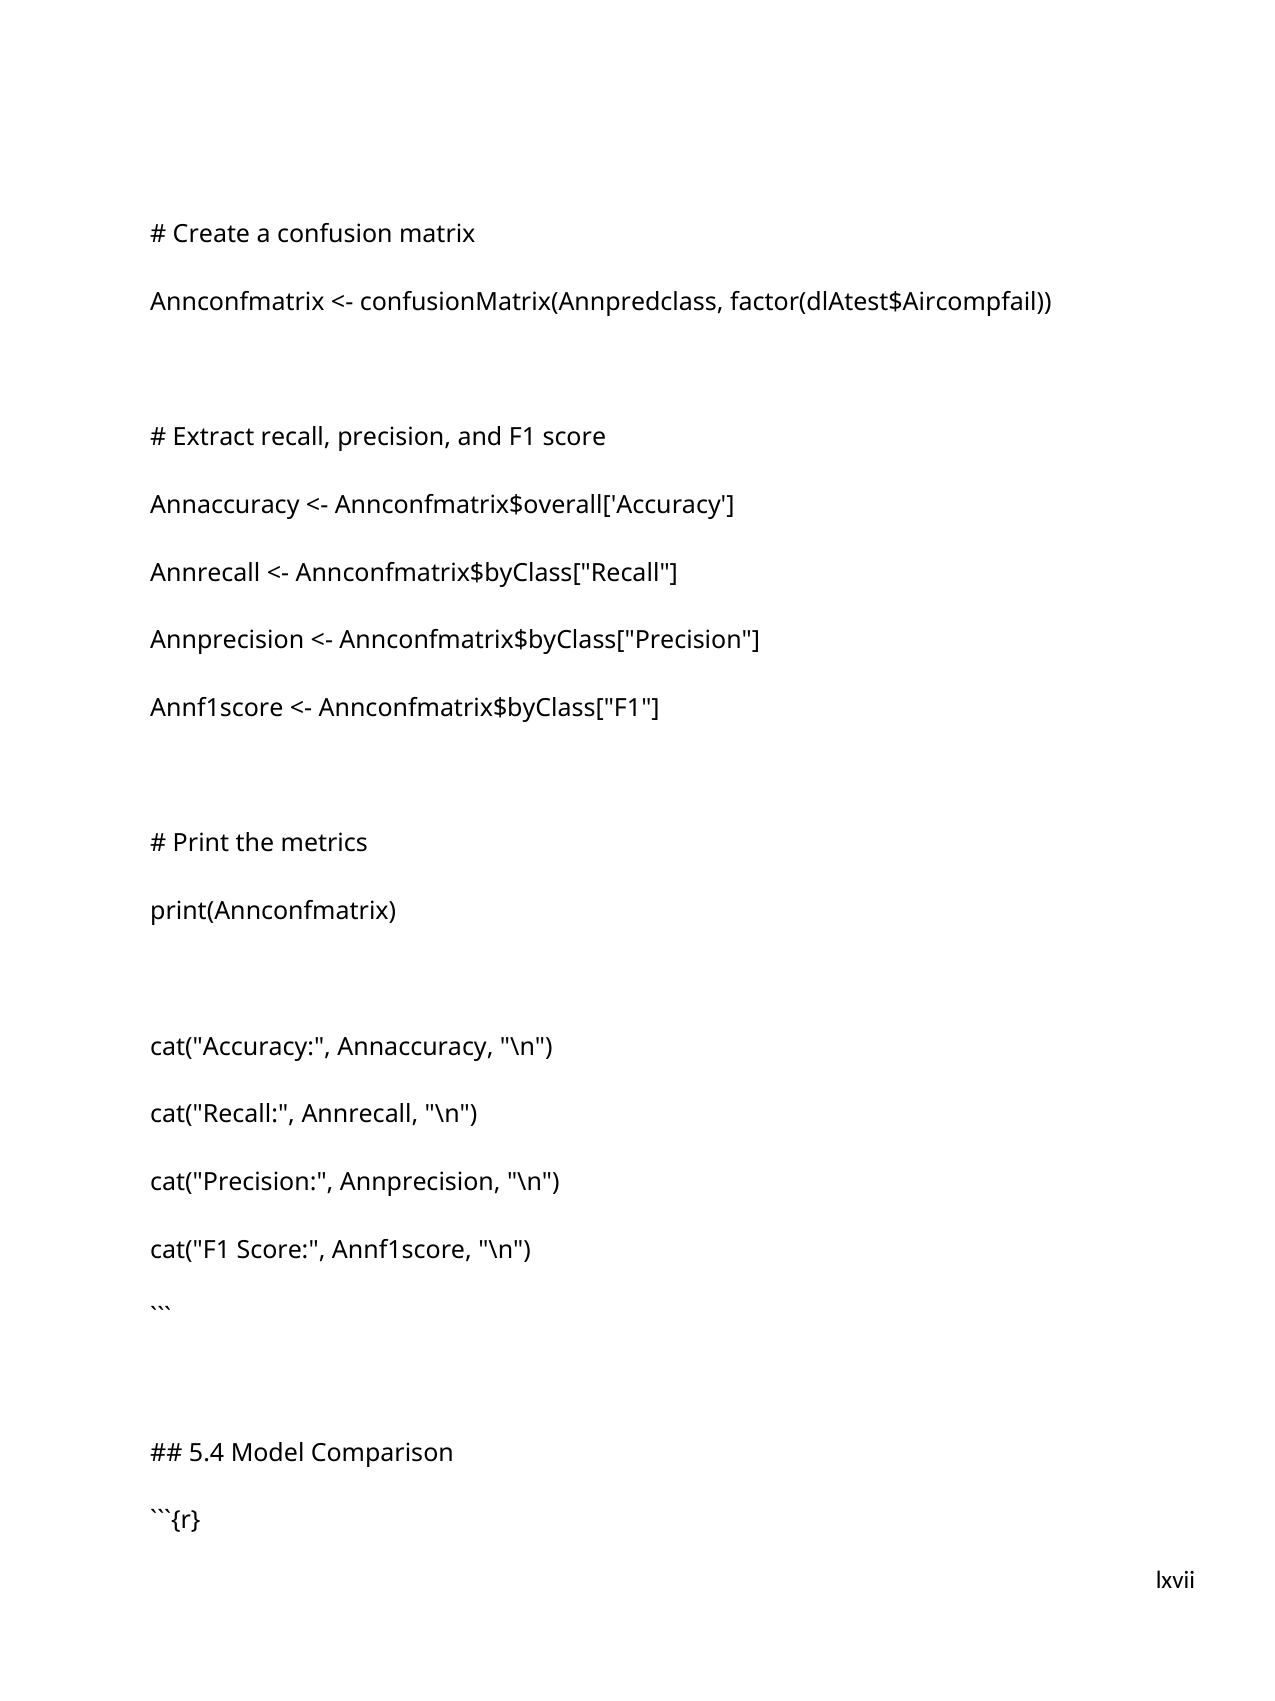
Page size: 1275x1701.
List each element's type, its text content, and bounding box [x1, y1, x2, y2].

text ```{r} [150, 1502, 1195, 1536]
text # Print the metrics [150, 825, 1195, 859]
text Annconfmatrix <- confusionMatrix(Annpredclass, factor(dlAtest$Aircompfail)) [150, 283, 1195, 317]
text Annprecision <- Annconfmatrix$byClass["Precision"] [150, 622, 1195, 656]
text cat("F1 Score:", Annf1score, "\n") [150, 1231, 1195, 1265]
text Annrecall <- Annconfmatrix$byClass["Recall"] [150, 554, 1195, 588]
text # Extract recall, precision, and F1 score [150, 419, 1195, 453]
text cat("Precision:", Annprecision, "\n") [150, 1163, 1195, 1198]
text ``` [150, 1299, 1195, 1333]
text cat("Recall:", Annrecall, "\n") [150, 1096, 1195, 1130]
text Annaccuracy <- Annconfmatrix$overall['Accuracy'] [150, 486, 1195, 521]
text print(Annconfmatrix) [150, 893, 1195, 927]
text cat("Accuracy:", Annaccuracy, "\n") [150, 1028, 1195, 1062]
text ## 5.4 Model Comparison [150, 1434, 1195, 1468]
text Annf1score <- Annconfmatrix$byClass["F1"] [150, 689, 1195, 724]
text # Create a confusion matrix [150, 216, 1195, 250]
